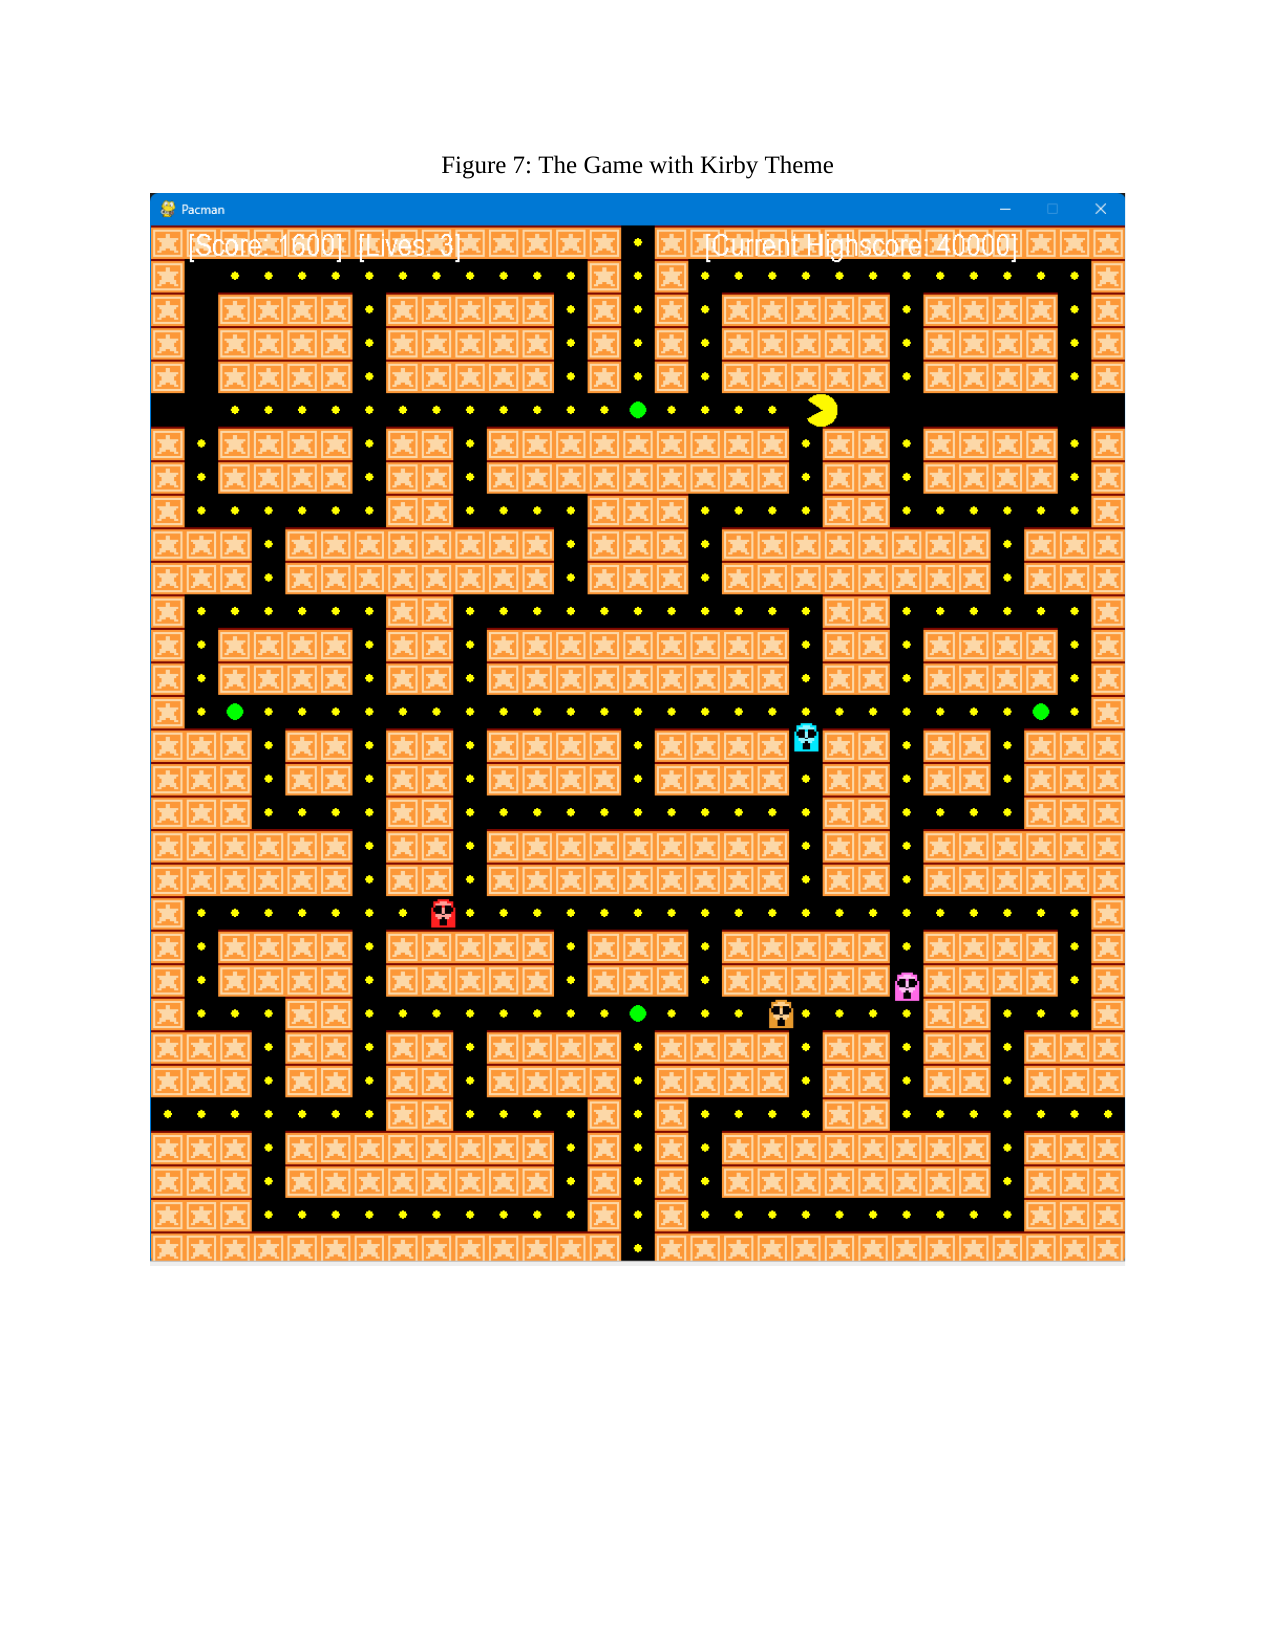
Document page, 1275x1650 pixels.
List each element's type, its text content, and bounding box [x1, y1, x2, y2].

picture [150, 193, 1125, 1266]
text Figure 7: The Game with Kirby Theme [150, 150, 1125, 193]
